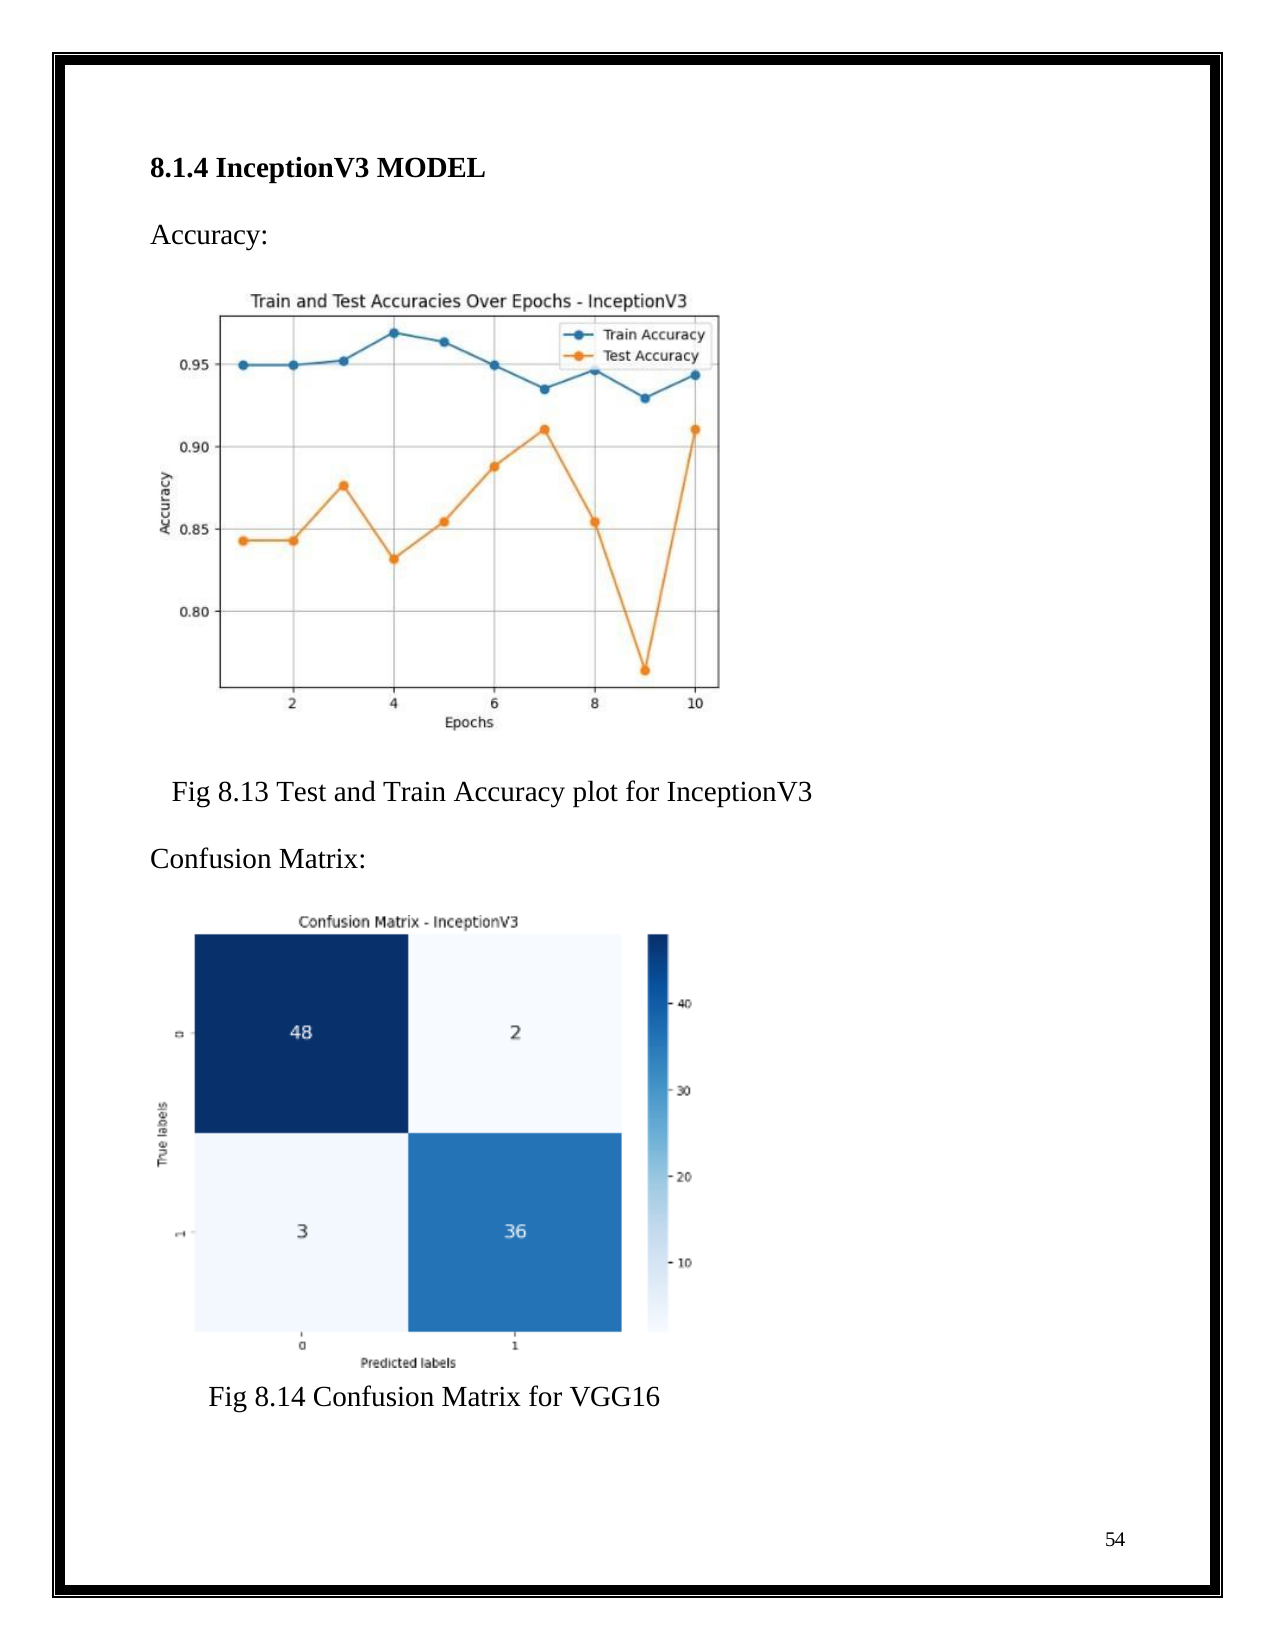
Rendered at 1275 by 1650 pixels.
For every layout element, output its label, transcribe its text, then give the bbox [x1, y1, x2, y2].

text Accuracy: [150, 217, 1200, 251]
subtitle InceptionV3 MODEL [150, 150, 1200, 183]
text Fig 8.13 Test and Train Accuracy plot for InceptionV3 Confusion Matrix: [150, 301, 893, 875]
picture [156, 915, 692, 1368]
picture [159, 293, 720, 301]
